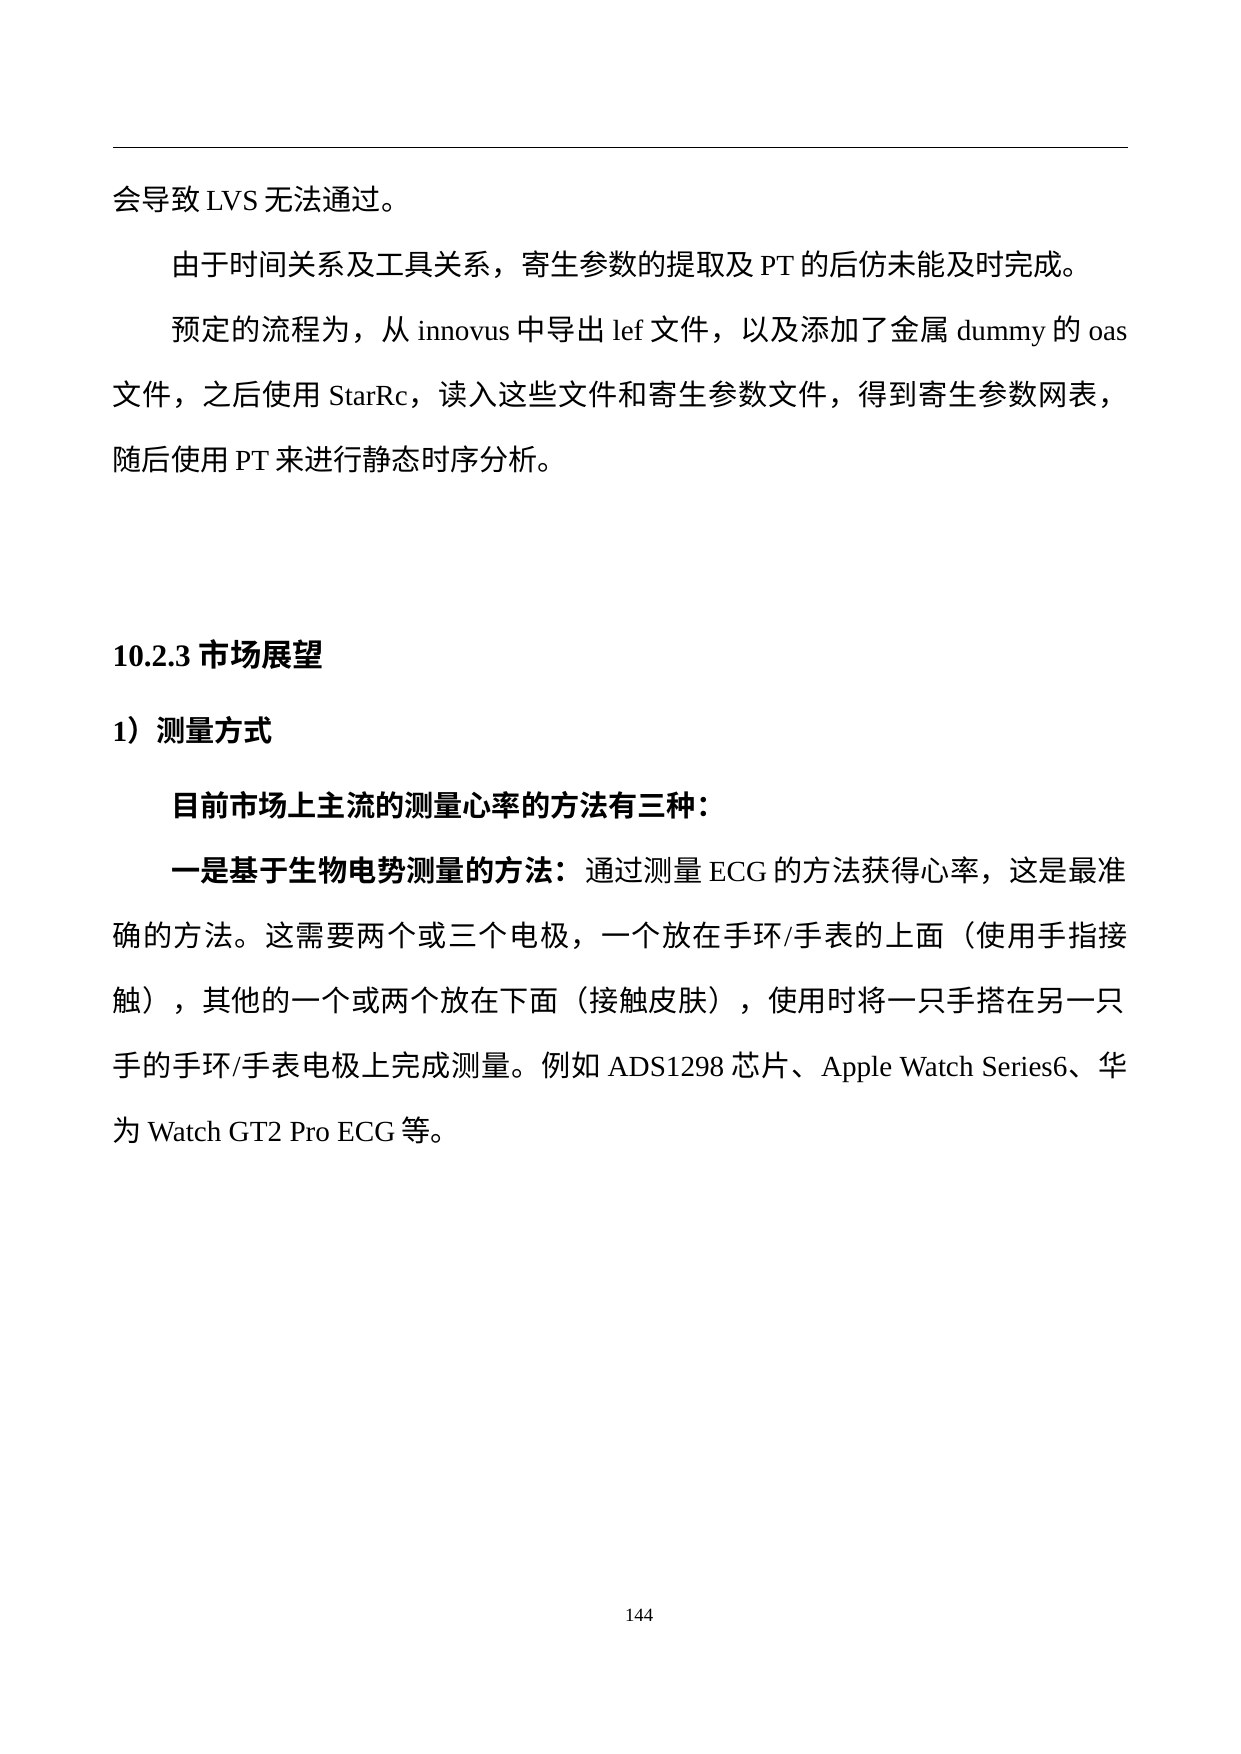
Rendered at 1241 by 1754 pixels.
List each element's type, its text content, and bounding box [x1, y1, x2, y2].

text 一是基于生物电势测量的方法：通过测量ECG的方法获得心率，这是最准确的方法。这需要两个或三个电极，一个放在手环/手表的上面（使用手指接触），其他的一个或两个放在下面（接触皮肤），使用时将一只手搭在另一只手的手环/手表电极上完成测量。例如ADS1298芯片、Apple Watch Series6、华为Watch GT2 Pro ECG等。 [112, 836, 1128, 1161]
text 目前市场上主流的测量心率的方法有三种： [112, 771, 1128, 836]
text 由于时间关系及工具关系，寄生参数的提取及PT的后仿未能及时完成。 [112, 230, 1128, 295]
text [112, 165, 1128, 230]
text 预定的流程为，从innovus中导出lef文件，以及添加了金属dummy的oas文件，之后使用StarRc，读入这些文件和寄生参数文件，得到寄生参数网表，随后使用PT来进行静态时序分析。 [112, 295, 1128, 490]
subtitle 10.2.3 市场展望 [112, 620, 1128, 685]
subtitle 1）测量方式 [112, 696, 1128, 761]
